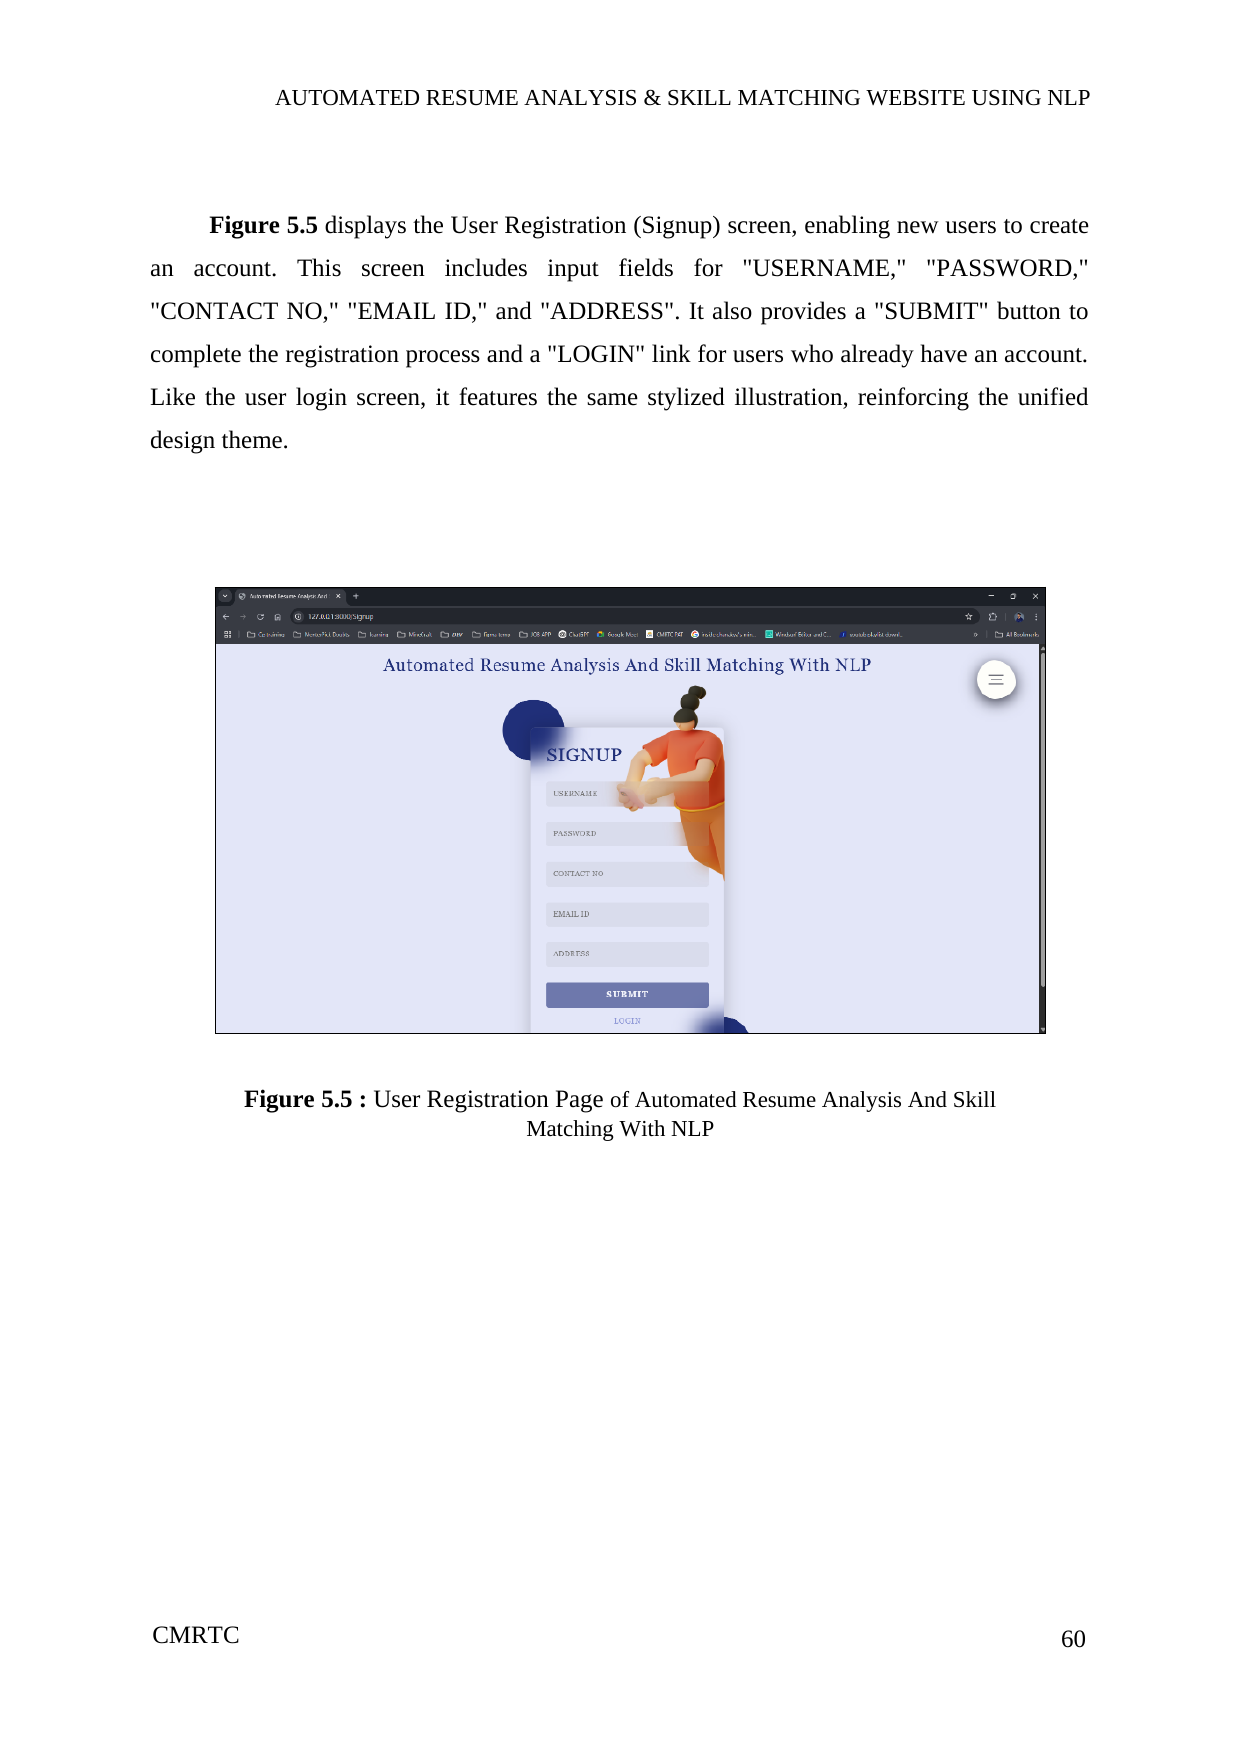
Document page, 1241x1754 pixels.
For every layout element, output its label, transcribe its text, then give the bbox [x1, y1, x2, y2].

picture [216, 588, 1045, 1033]
text Figure 5.5 : User Registration Page of Automated Resume Analysis And Skill Matching With NLP [229, 1084, 1011, 1141]
text Figure 5.5 displays the User Registration (Signup) screen, enabling new users to create an account. This screen includes input fields for "USERNAME," "PASSWORD," "CONTACT NO," "EMAIL ID," and "ADDRESS". It also provides a "SUBMIT" button to complete the registration process and a "LOGIN" link for users who already have an account. Like the user login screen, it features the same stylized illustration, reinforcing the unified design theme. [150, 210, 1090, 454]
